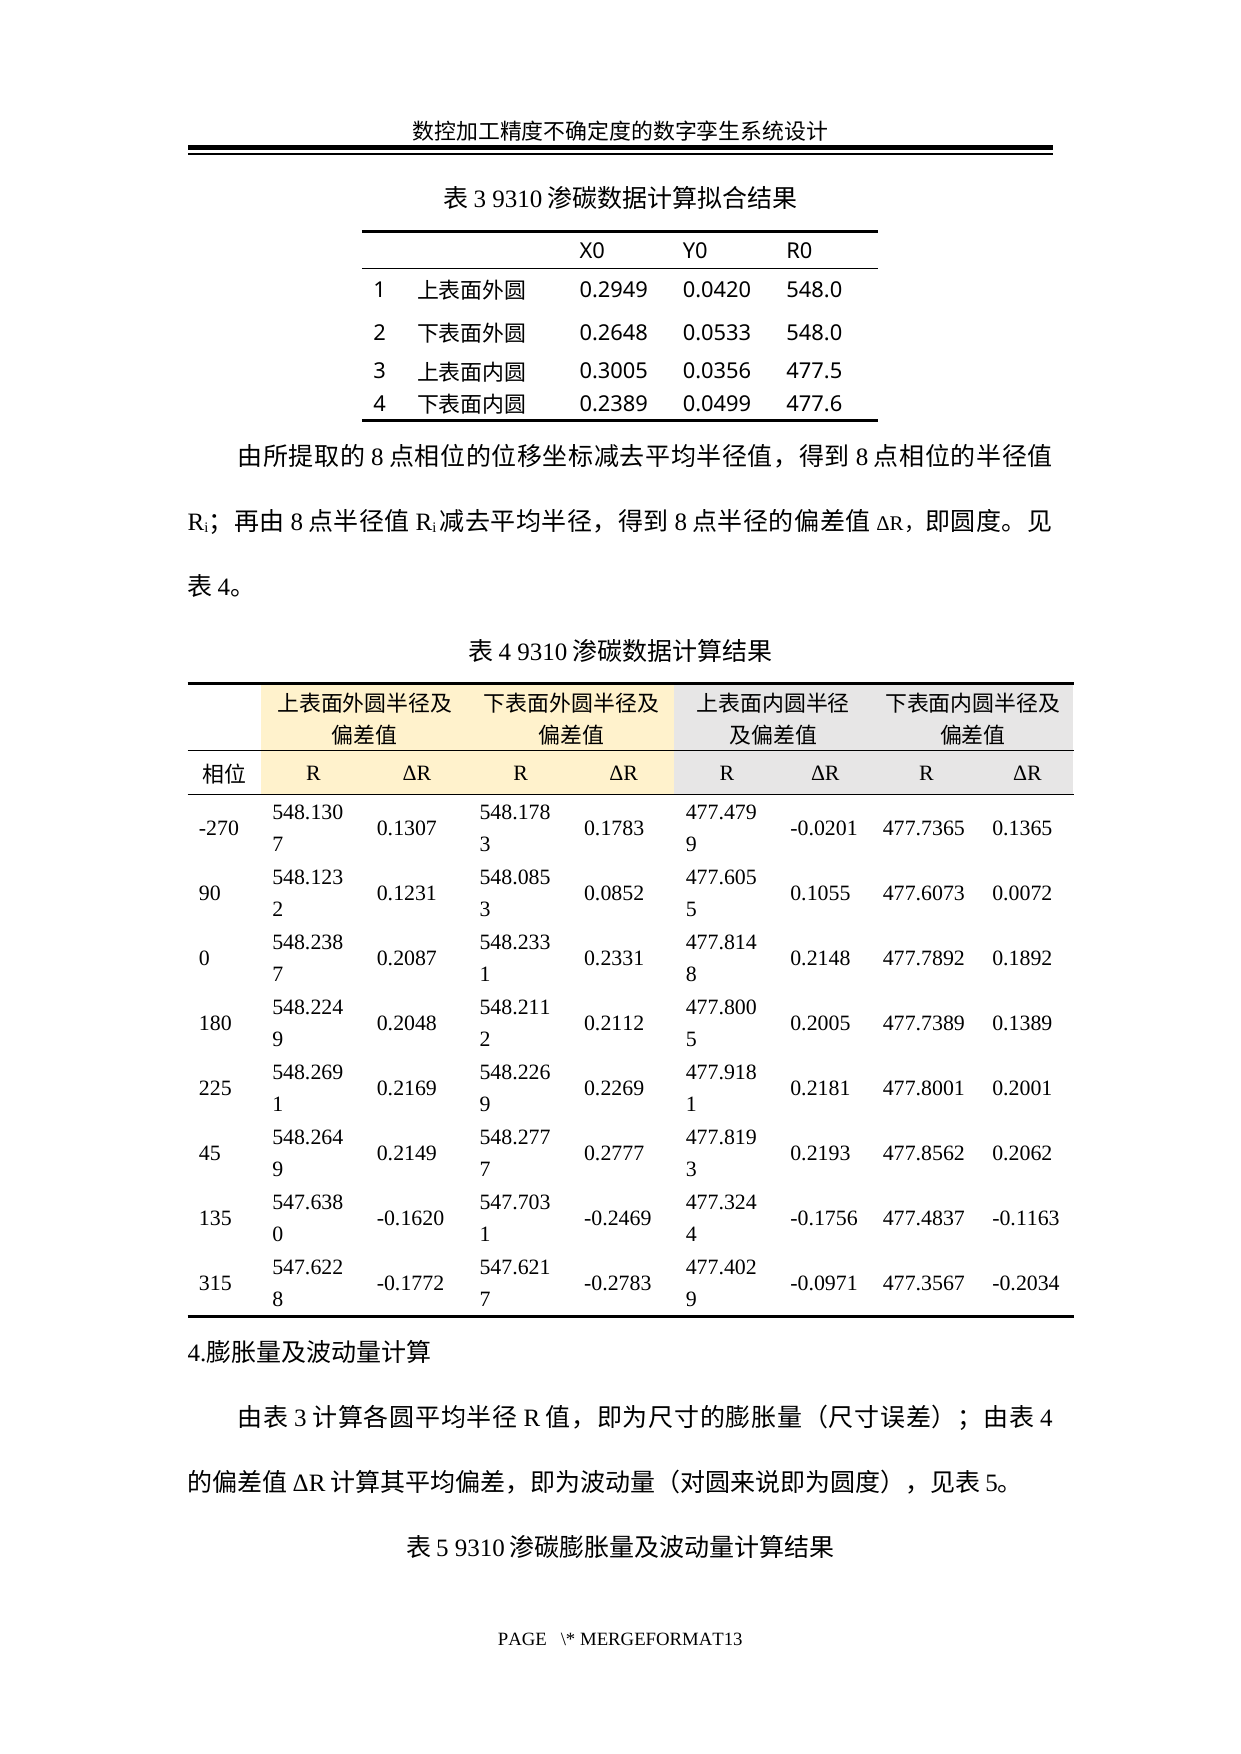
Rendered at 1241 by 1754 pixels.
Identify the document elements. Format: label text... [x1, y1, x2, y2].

table_header [362, 233, 406, 268]
table_cell 548.2269 [468, 1055, 573, 1120]
table_header 下表面内圆半径及偏差值 [871, 685, 1073, 750]
table_cell R [871, 751, 981, 794]
table_cell 477.8005 [674, 990, 779, 1055]
table_cell R [261, 751, 365, 794]
table_cell 3 [362, 354, 406, 387]
table_cell 477.7892 [871, 925, 981, 990]
table_cell 0.1892 [981, 925, 1073, 990]
table_cell 477.6055 [674, 860, 779, 925]
table_cell 477.8001 [871, 1055, 981, 1120]
table_cell 477.6073 [871, 860, 981, 925]
table_cell -0.2034 [981, 1250, 1073, 1315]
table_cell 547.6228 [261, 1250, 365, 1315]
table_cell 477.3567 [871, 1250, 981, 1315]
table_cell 477.4837 [871, 1185, 981, 1250]
table_cell 548.2331 [468, 925, 573, 990]
table_cell 下表面内圆 [406, 387, 568, 419]
table_cell 548.0853 [468, 860, 573, 925]
text 表3 9310渗碳数据计算拟合结果 [187, 164, 1053, 229]
table_cell 1 [362, 269, 406, 308]
table_cell 477.8562 [871, 1120, 981, 1185]
table_cell 0.2149 [365, 1120, 468, 1185]
table_cell R [468, 751, 573, 794]
table_cell 548.2249 [261, 990, 365, 1055]
table_cell 0.2001 [981, 1055, 1073, 1120]
table_cell -0.0971 [779, 1250, 871, 1315]
table_cell 0.1783 [573, 795, 674, 860]
table_cell 180 [188, 990, 261, 1055]
table_cell 225 [188, 1055, 261, 1120]
table_cell 0.0852 [573, 860, 674, 925]
table_cell 0.2181 [779, 1055, 871, 1120]
table_cell ΔR [779, 751, 871, 794]
table_cell 547.6217 [468, 1250, 573, 1315]
table_cell 477.8148 [674, 925, 779, 990]
table_header 上表面内圆半径及偏差值 [674, 685, 871, 750]
table_cell 548.2691 [261, 1055, 365, 1120]
table_header X0 [568, 233, 671, 268]
table_cell 548.1232 [261, 860, 365, 925]
table_cell 477.7365 [871, 795, 981, 860]
table_cell 0.2169 [365, 1055, 468, 1120]
table_cell 0.2112 [573, 990, 674, 1055]
table_cell 0.0533 [671, 309, 775, 354]
table_cell -0.0201 [779, 795, 871, 860]
table_cell 0.1055 [779, 860, 871, 925]
table_header 上表面外圆半径及偏差值 [261, 685, 468, 750]
table_cell 477.7389 [871, 990, 981, 1055]
table_cell ΔR [981, 751, 1073, 794]
text 4.膨胀量及波动量计算 [187, 1318, 1053, 1383]
table_cell 0.2087 [365, 925, 468, 990]
table_cell R [674, 751, 779, 794]
table_cell 0.2005 [779, 990, 871, 1055]
table_cell 548.1783 [468, 795, 573, 860]
table_cell 2 [362, 309, 406, 354]
table_cell 0.1365 [981, 795, 1073, 860]
table_cell -0.2469 [573, 1185, 674, 1250]
table_cell -0.1772 [365, 1250, 468, 1315]
table_cell 0 [188, 925, 261, 990]
table_cell 0.2062 [981, 1120, 1073, 1185]
table_cell 135 [188, 1185, 261, 1250]
text 由表3计算各圆平均半径R值，即为尺寸的膨胀量（尺寸误差）；由表4的偏差值ΔR计算其平均偏差，即为波动量（对圆来说即为圆度），见表5。 [187, 1383, 1053, 1513]
table_cell 548.0 [775, 269, 878, 308]
table_cell 0.2777 [573, 1120, 674, 1185]
table_cell 0.2331 [573, 925, 674, 990]
table_cell -270 [188, 795, 261, 860]
table_cell 548.1307 [261, 795, 365, 860]
text 表5 9310渗碳膨胀量及波动量计算结果 [187, 1513, 1053, 1578]
table_cell 548.2112 [468, 990, 573, 1055]
table_header [188, 685, 261, 750]
table_header [406, 233, 568, 268]
table_cell 45 [188, 1120, 261, 1185]
table_cell 0.2148 [779, 925, 871, 990]
table_cell 477.8193 [674, 1120, 779, 1185]
table_cell ΔR [365, 751, 468, 794]
table_cell 0.1389 [981, 990, 1073, 1055]
table_cell 477.5 [775, 354, 878, 387]
table_cell 0.1307 [365, 795, 468, 860]
table_header R0 [775, 233, 878, 268]
text 表4 9310渗碳数据计算结果 [187, 617, 1053, 682]
text 由所提取的8点相位的位移坐标减去平均半径值，得到8点相位的半径值Ri；再由8点半径值Ri减去平均半径，得到8点半径的偏差值ΔR，即圆度。见表4。 [187, 422, 1053, 617]
table_cell -0.1163 [981, 1185, 1073, 1250]
table_cell 上表面内圆 [406, 354, 568, 387]
table_cell 0.2389 [568, 387, 671, 419]
table_cell 上表面外圆 [406, 269, 568, 308]
table_cell 0.1231 [365, 860, 468, 925]
table_cell 477.4029 [674, 1250, 779, 1315]
table_cell 548.2387 [261, 925, 365, 990]
table_cell ΔR [573, 751, 674, 794]
table_cell -0.1620 [365, 1185, 468, 1250]
table_cell 547.6380 [261, 1185, 365, 1250]
table_cell 0.2193 [779, 1120, 871, 1185]
table_cell 0.3005 [568, 354, 671, 387]
table_cell 548.0 [775, 309, 878, 354]
table_cell 0.0356 [671, 354, 775, 387]
table_cell 477.4799 [674, 795, 779, 860]
table_cell 477.3244 [674, 1185, 779, 1250]
table_cell 477.9181 [674, 1055, 779, 1120]
table_cell 相位 [188, 751, 261, 794]
table_header Y0 [671, 233, 775, 268]
table_cell -0.1756 [779, 1185, 871, 1250]
table_cell 0.2648 [568, 309, 671, 354]
table_cell 0.0072 [981, 860, 1073, 925]
table_cell 315 [188, 1250, 261, 1315]
table_cell 0.0420 [671, 269, 775, 308]
table_cell 0.2949 [568, 269, 671, 308]
table_cell 0.0499 [671, 387, 775, 419]
table_header 下表面外圆半径及偏差值 [468, 685, 674, 750]
table_cell 0.2269 [573, 1055, 674, 1120]
table_cell 477.6 [775, 387, 878, 419]
table_cell 548.2777 [468, 1120, 573, 1185]
table_cell 下表面外圆 [406, 309, 568, 354]
table_cell -0.2783 [573, 1250, 674, 1315]
table_cell 547.7031 [468, 1185, 573, 1250]
table_cell 548.2649 [261, 1120, 365, 1185]
table_cell 4 [362, 387, 406, 419]
table_cell 0.2048 [365, 990, 468, 1055]
table_cell 90 [188, 860, 261, 925]
